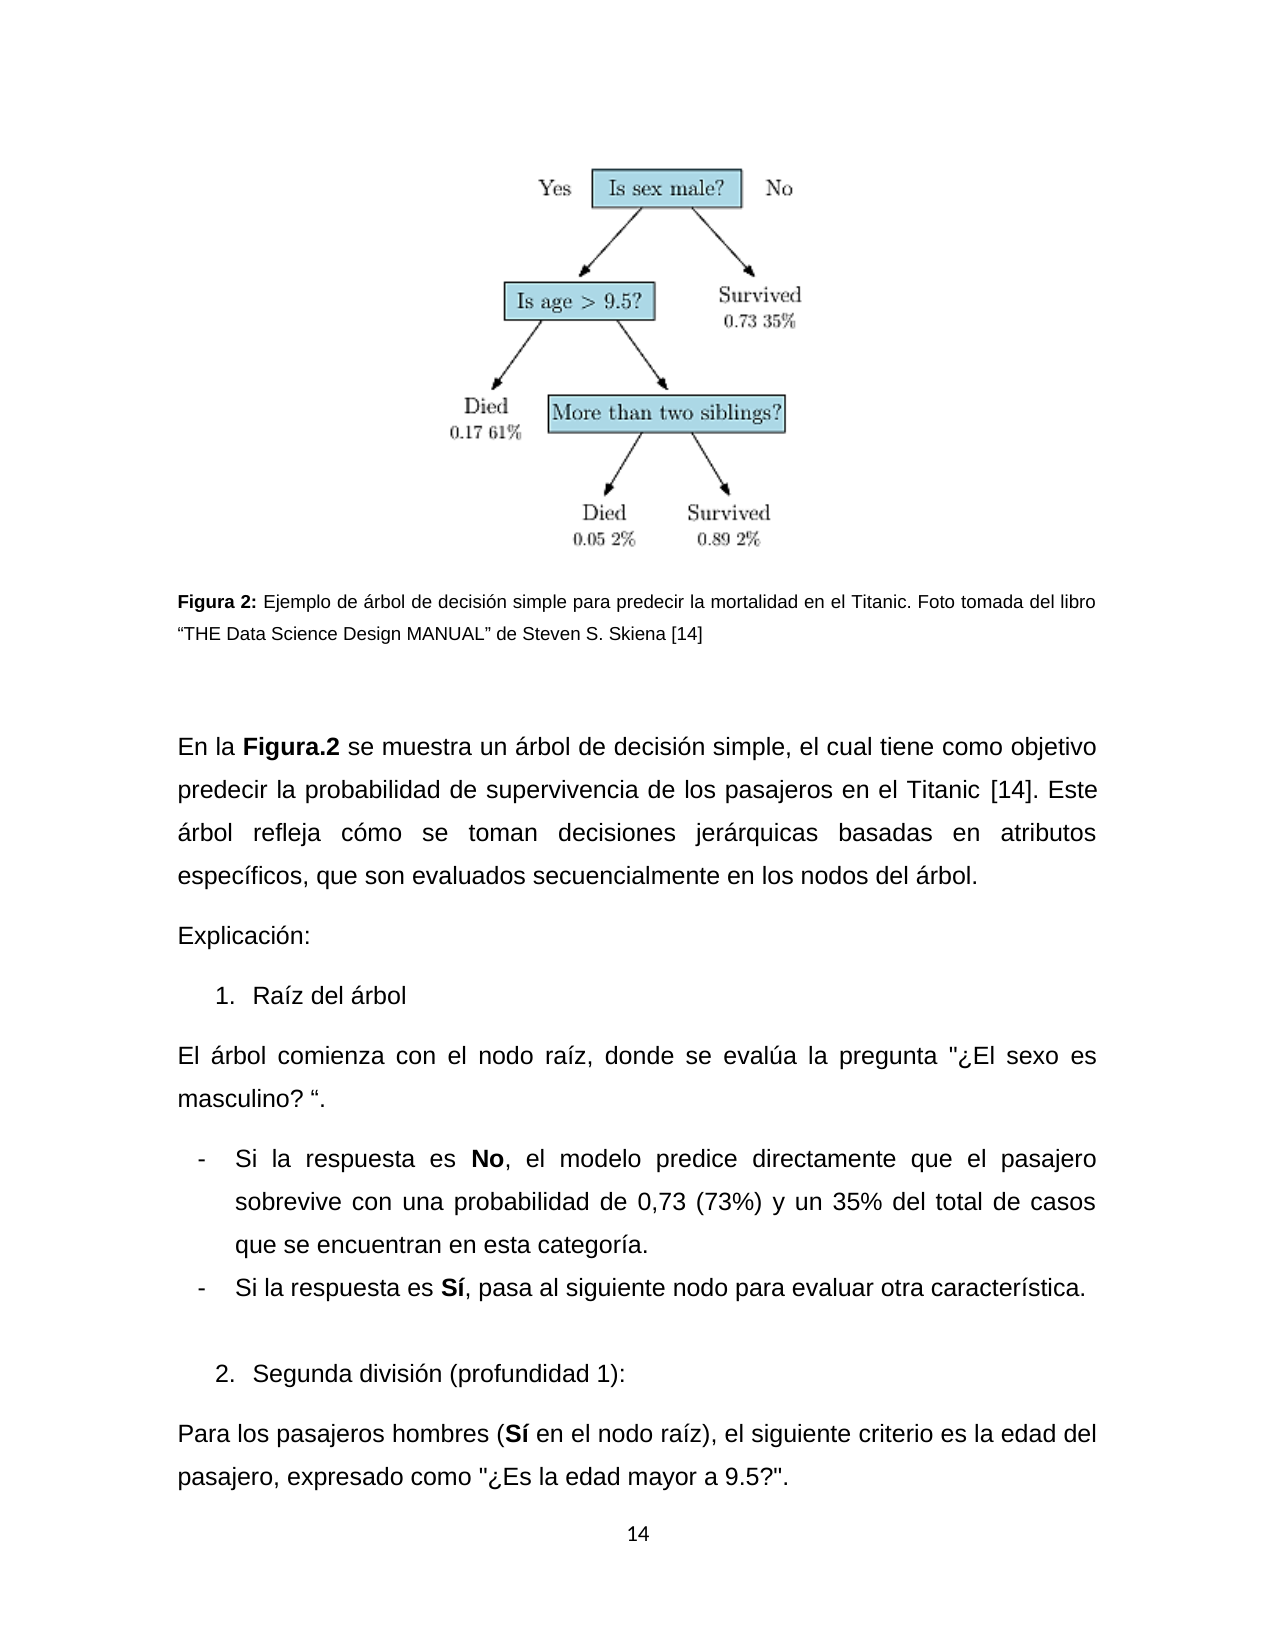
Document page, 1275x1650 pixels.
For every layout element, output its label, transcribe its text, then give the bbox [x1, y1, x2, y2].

text Para los pasajeros hombres (Sí en el nodo raíz), el siguiente criterio es la edad del pasajero, expresado como "¿Es la edad mayor a 9.5?". [177, 1419, 1098, 1491]
list Si la respuesta es Sí, pasa al siguiente nodo para evaluar otra característica. [197, 1273, 1098, 1302]
text En la Figura.2 se muestra un árbol de decisión simple, el cual tiene como objetivo predecir la probabilidad de supervivencia de los pasajeros en el Titanic [14]. Este árbol refleja cómo se toman decisiones jerárquicas basadas en atributos específicos, que son evaluados secuencialmente en los nodos del árbol. [177, 732, 1098, 890]
text Figura 2: Ejemplo de árbol de decisión simple para predecir la mortalidad en el Titanic. Foto tomada del libro “THE Data Science Design MANUAL” de Steven S. Skiena [14] [177, 591, 1098, 645]
list Raíz del árbol [215, 981, 1098, 1009]
picture [371, 147, 902, 561]
text Explicación: [177, 921, 1098, 950]
text El árbol comienza con el nodo raíz, donde se evalúa la pregunta "¿El sexo es masculino? “. [177, 1041, 1098, 1112]
list Segunda división (profundidad 1): [215, 1359, 1098, 1388]
list Si la respuesta es No, el modelo predice directamente que el pasajero sobrevive con una probabilidad de 0,73 (73%) y un 35% del total de casos que se encuentran en esta categoría. [197, 1143, 1098, 1258]
